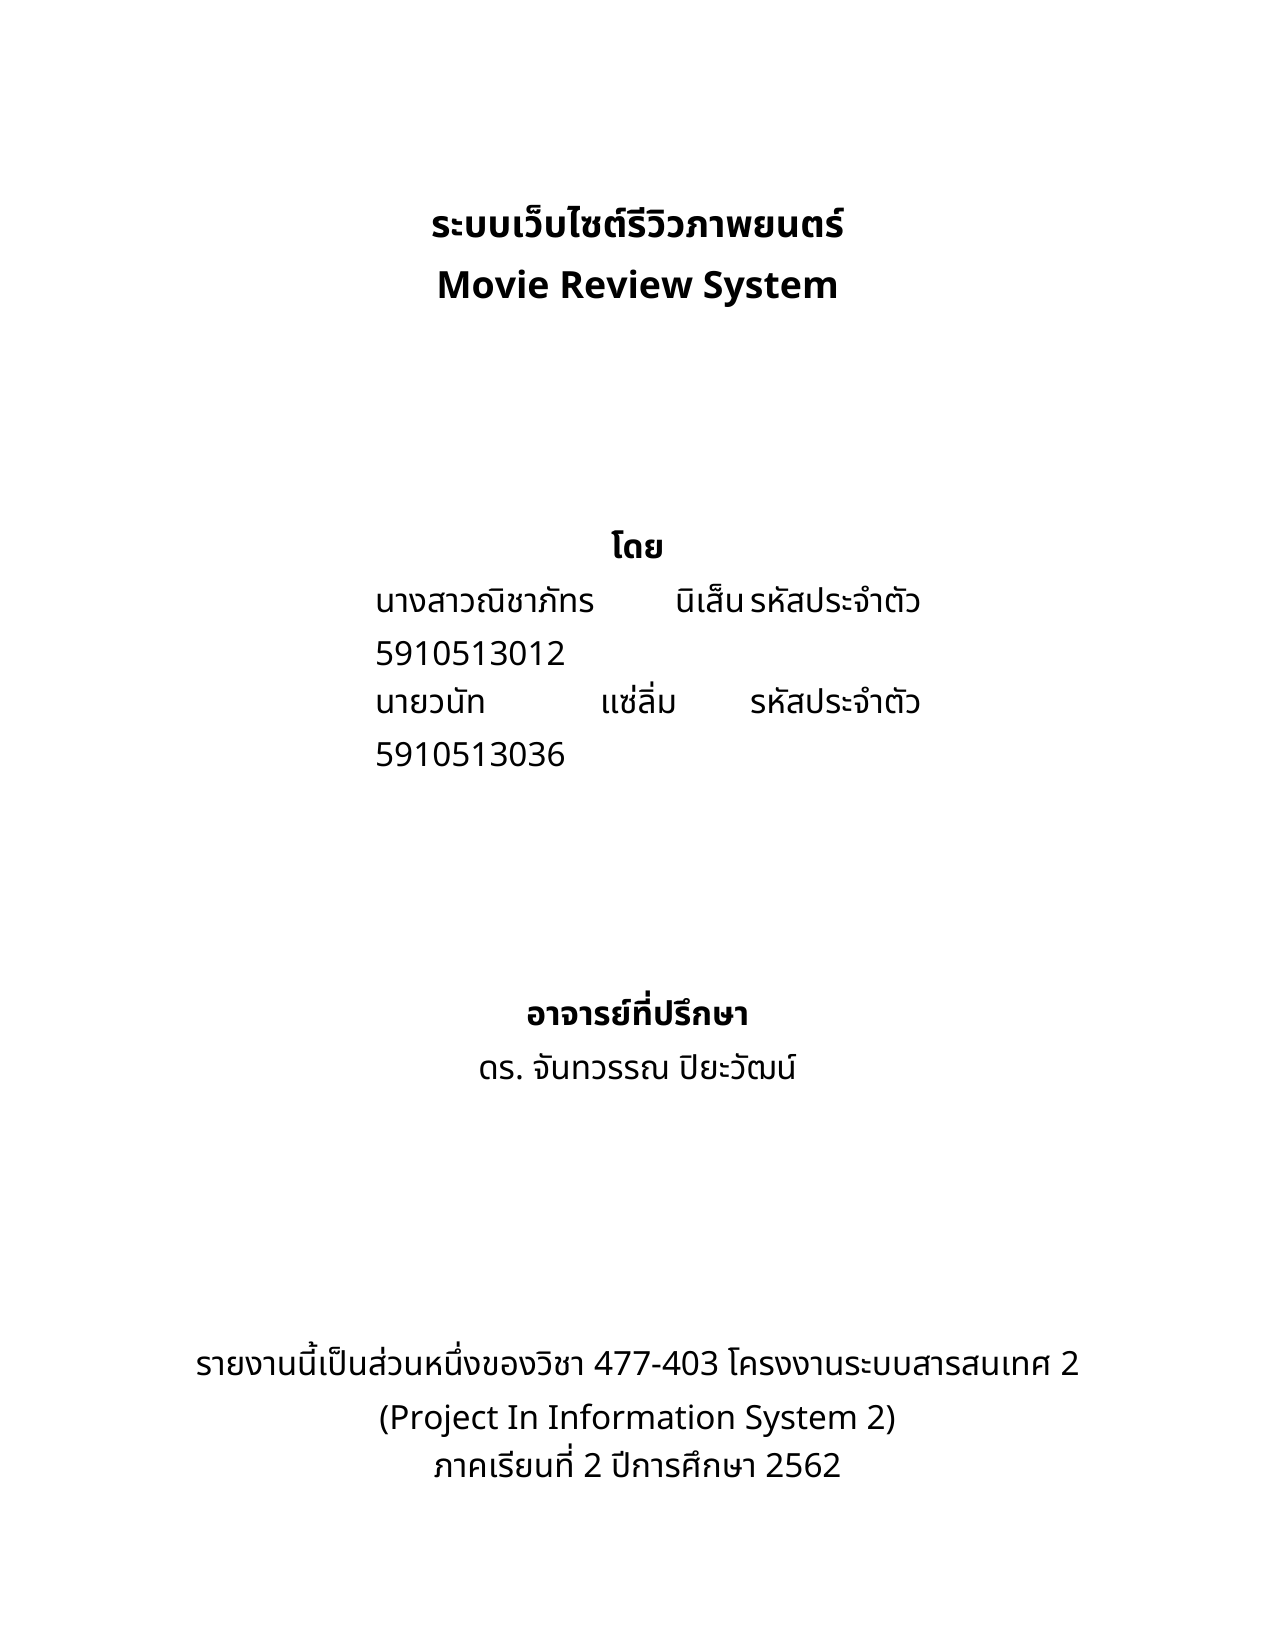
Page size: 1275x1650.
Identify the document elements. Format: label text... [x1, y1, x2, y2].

text อาจารย์ที่ปรึกษา [150, 990, 1125, 1041]
text Movie Review System [150, 258, 1125, 309]
text นายวนัท แซ่ลิ่ม รหัสประจำตัว 5910513036 [300, 678, 1125, 776]
text ดร. จันทวรรณ ปิยะวัฒน์ [150, 1044, 1125, 1094]
text (Project In Information System 2) [150, 1393, 1125, 1439]
text ภาคเรียนที่ 2 ปีการศึกษา 2562 [150, 1442, 1125, 1492]
text รายงานนี้เป็นส่วนหนึ่งของวิชา 477-403 โครงงานระบบสารสนเทศ 2 [150, 1340, 1125, 1390]
text นางสาวณิชาภัทร นิเส็น รหัสประจำตัว 5910513012 [300, 577, 1125, 675]
text โดย [150, 523, 1125, 574]
text ระบบเว็บไซต์รีวิวภาพยนตร์ [150, 198, 1125, 255]
